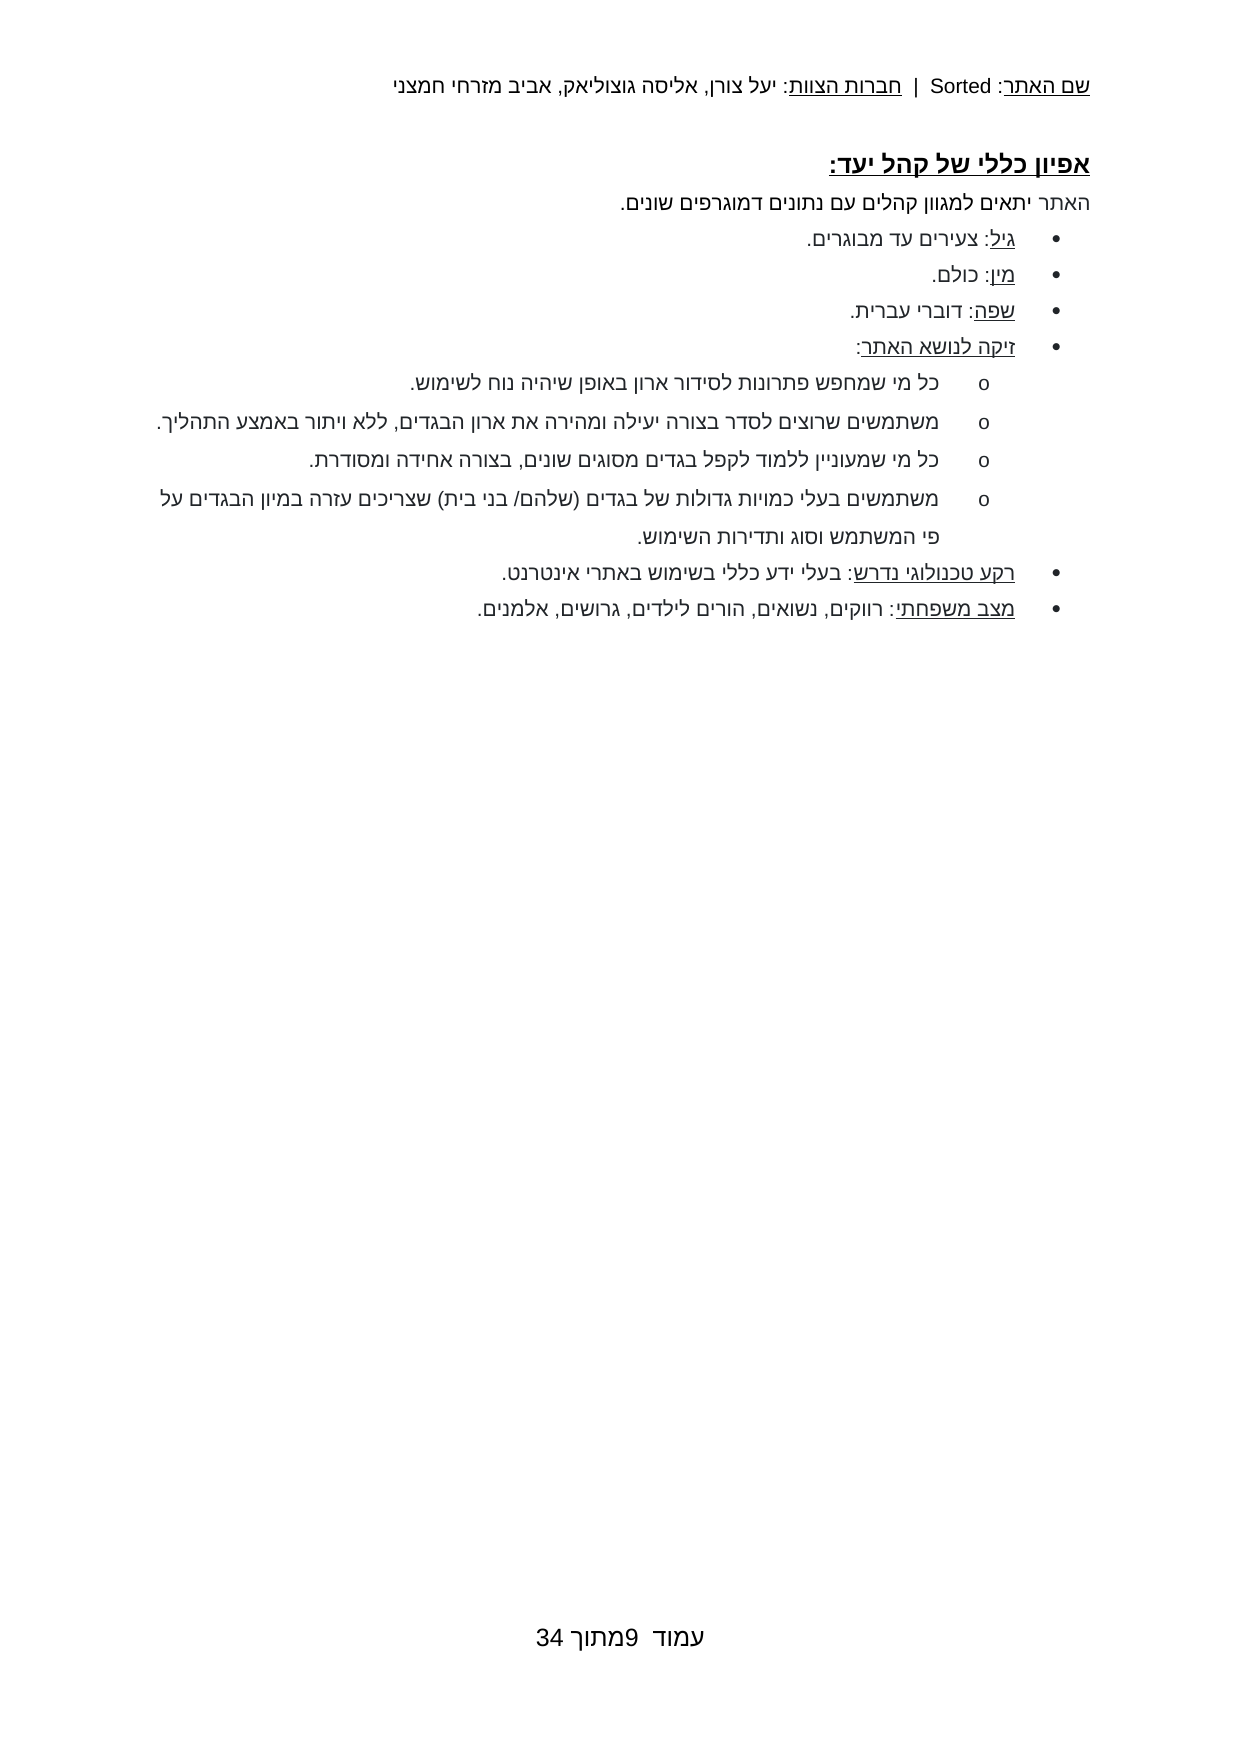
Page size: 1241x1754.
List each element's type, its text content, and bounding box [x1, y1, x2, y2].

list זיקה לנושא האתר: [150, 335, 1053, 359]
list גיל: צעירים עד מבוגרים. [150, 227, 1053, 251]
list כל מי שמעוניין ללמוד לקפל בגדים מסוגים שונים, בצורה אחידה ומסודרת. [150, 448, 978, 474]
list משתמשים שרוצים לסדר בצורה יעילה ומהירה את ארון הבגדים, ללא ויתור באמצע התהליך. [150, 409, 978, 435]
list מין: כולם. [150, 263, 1053, 287]
list רקע טכנולוגי נדרש: בעלי ידע כללי בשימוש באתרי אינטרנט. [150, 561, 1053, 585]
text אפיון כללי של קהל יעד: האתר יתאים למגוון קהלים עם נתונים דמוגרפים שונים. [150, 150, 1090, 215]
list משתמשים בעלי כמויות גדולות של בגדים (שלהם/ בני בית) שצריכים עזרה במיון הבגדים על פי המשתמש וסוג ותדירות השימוש. [150, 487, 978, 549]
list שפה: דוברי עברית. [150, 299, 1053, 323]
list כל מי שמחפש פתרונות לסידור ארון באופן שיהיה נוח לשימוש. [150, 371, 978, 397]
list מצב משפחתי: רווקים, נשואים, הורים לילדים, גרושים, אלמנים. [150, 597, 1053, 621]
